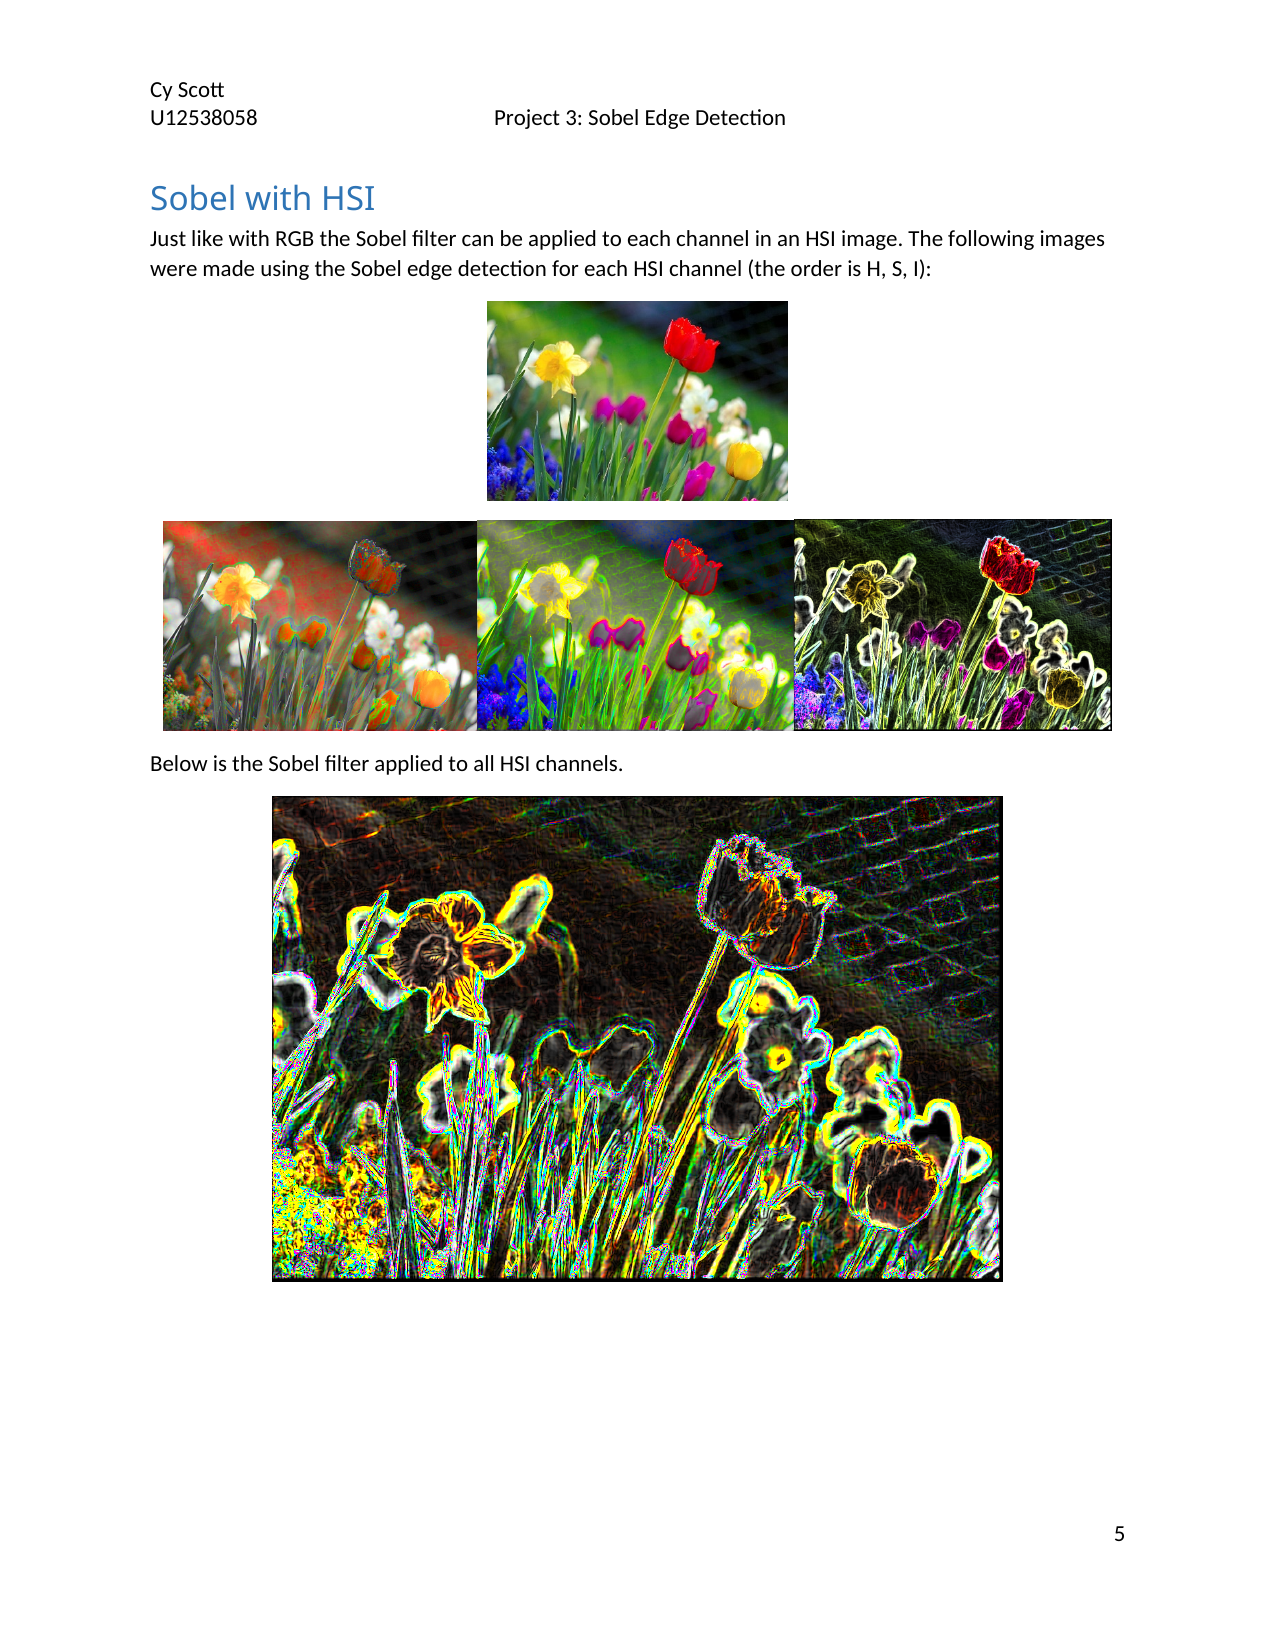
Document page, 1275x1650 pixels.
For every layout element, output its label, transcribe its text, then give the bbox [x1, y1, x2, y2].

picture [272, 796, 1003, 1282]
text Below is the Sobel filter applied to all HSI channels. [150, 749, 1125, 777]
subtitle Sobel with HSI [150, 175, 1125, 220]
picture [487, 301, 788, 501]
picture [163, 519, 1112, 731]
text Just like with RGB the Sobel filter can be applied to each channel in an HSI image. The following images were made using the Sobel edge detection for each HSI channel (the order is H, S, I): [150, 224, 1125, 282]
